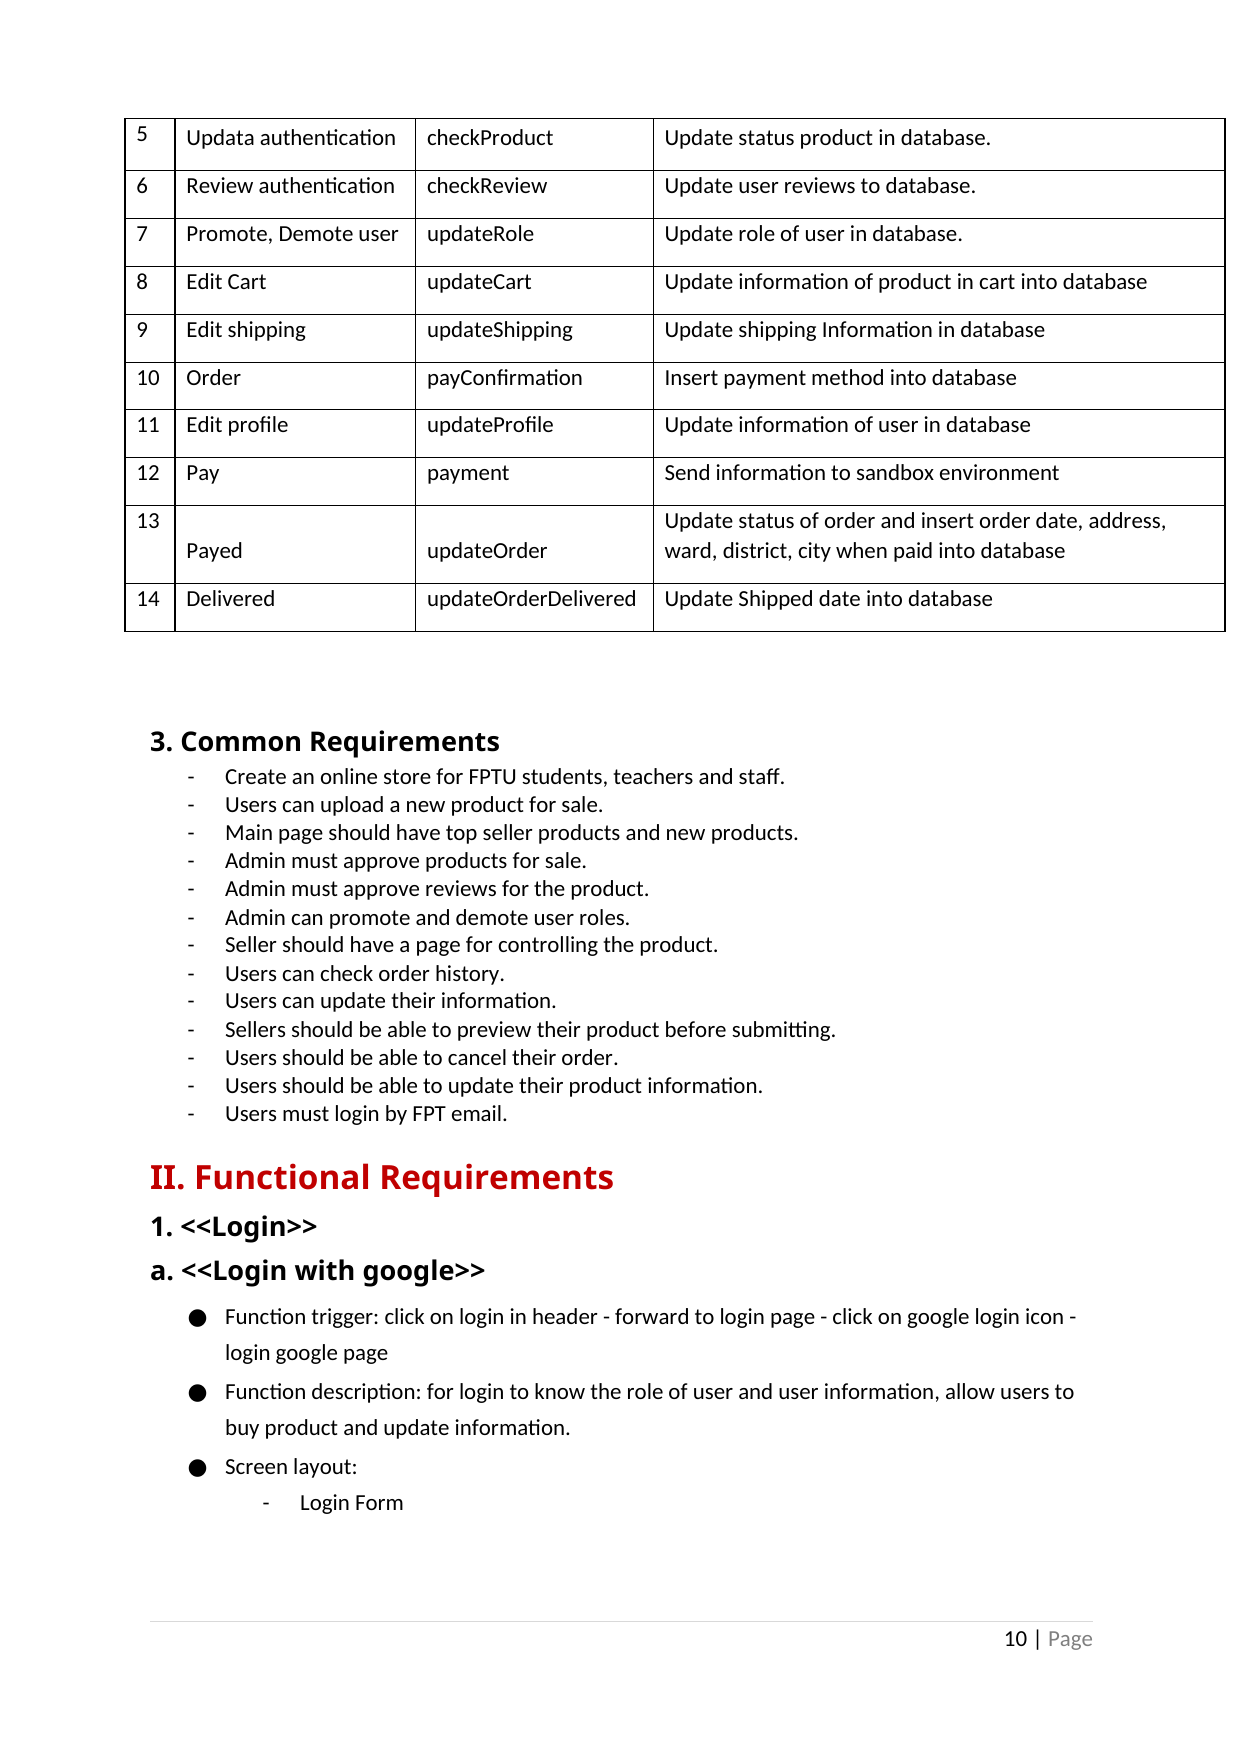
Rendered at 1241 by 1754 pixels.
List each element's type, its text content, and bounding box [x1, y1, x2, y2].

table_cell updateRole [416, 219, 653, 266]
subtitle a. <<Login with google>> [150, 1251, 1093, 1288]
table_cell Send information to sandbox environment [654, 458, 1224, 505]
table_cell updateProfile [416, 410, 653, 457]
table_cell Pay [176, 458, 415, 505]
table_cell checkProduct [416, 119, 653, 170]
list Users must login by FPT email. [187, 1099, 1093, 1127]
table_cell updateOrderDelivered [416, 584, 653, 631]
table_cell Update shipping Information in database [654, 315, 1224, 362]
list Users should be able to update their product information. [187, 1071, 1093, 1099]
list Users can upload a new product for sale. [187, 791, 1093, 818]
table_cell 14 [126, 584, 174, 631]
table_cell Update information of product in cart into database [654, 267, 1224, 314]
table_cell 12 [126, 458, 174, 505]
list Users can update their information. [187, 987, 1093, 1015]
table_cell 9 [126, 315, 174, 362]
table_cell Review authentication [176, 171, 415, 218]
list Function description: for login to know the role of user and user information, allow users to buy product and update information. [187, 1366, 1093, 1441]
list Users can check order history. [187, 959, 1093, 987]
list Create an online store for FPTU students, teachers and staff. [187, 762, 1093, 791]
list Seller should have a page for controlling the product. [187, 931, 1093, 959]
table_cell Updata authentication [176, 119, 415, 170]
subtitle II. Functional Requirements [150, 1154, 1093, 1199]
table_cell payConfirmation [416, 363, 653, 409]
table_cell Promote, Demote user [176, 219, 415, 266]
table_cell 5 [126, 119, 174, 170]
subtitle 3. Common Requirements [150, 723, 1093, 759]
list Admin must approve products for sale. [187, 847, 1093, 874]
list Users should be able to cancel their order. [187, 1043, 1093, 1071]
table_cell Edit Cart [176, 267, 415, 314]
list Login Form [262, 1488, 1093, 1516]
table_cell Payed [176, 506, 415, 583]
table_cell updateShipping [416, 315, 653, 362]
table_cell Update status of order and insert order date, address, ward, district, city when paid into database [654, 506, 1224, 583]
subtitle 1. <<Login>> [150, 1207, 1093, 1244]
list Screen layout: [187, 1441, 1093, 1488]
table_cell Edit shipping [176, 315, 415, 362]
table_cell 8 [126, 267, 174, 314]
table_cell Order [176, 363, 415, 409]
table_cell checkReview [416, 171, 653, 218]
table_cell Update Shipped date into database [654, 584, 1224, 631]
table_cell Insert payment method into database [654, 363, 1224, 409]
list Admin can promote and demote user roles. [187, 903, 1093, 931]
table_cell payment [416, 458, 653, 505]
table_cell 13 [126, 506, 174, 583]
table_cell Update user reviews to database. [654, 171, 1224, 218]
list Admin must approve reviews for the product. [187, 874, 1093, 903]
table_cell updateCart [416, 267, 653, 314]
list Sellers should be able to preview their product before submitting. [187, 1015, 1093, 1043]
table_cell Update information of user in database [654, 410, 1224, 457]
table_cell 7 [126, 219, 174, 266]
table_cell Update role of user in database. [654, 219, 1224, 266]
list Main page should have top seller products and new products. [187, 818, 1093, 847]
list Function trigger: click on login in header - forward to login page - click on google login icon - login google page [187, 1291, 1093, 1366]
table_cell 6 [126, 171, 174, 218]
table_cell Edit profile [176, 410, 415, 457]
table_cell 10 [126, 363, 174, 409]
table_cell 11 [126, 410, 174, 457]
table_cell updateOrder [416, 506, 653, 583]
table_cell Update status product in database. [654, 119, 1224, 170]
table_cell Delivered [176, 584, 415, 631]
